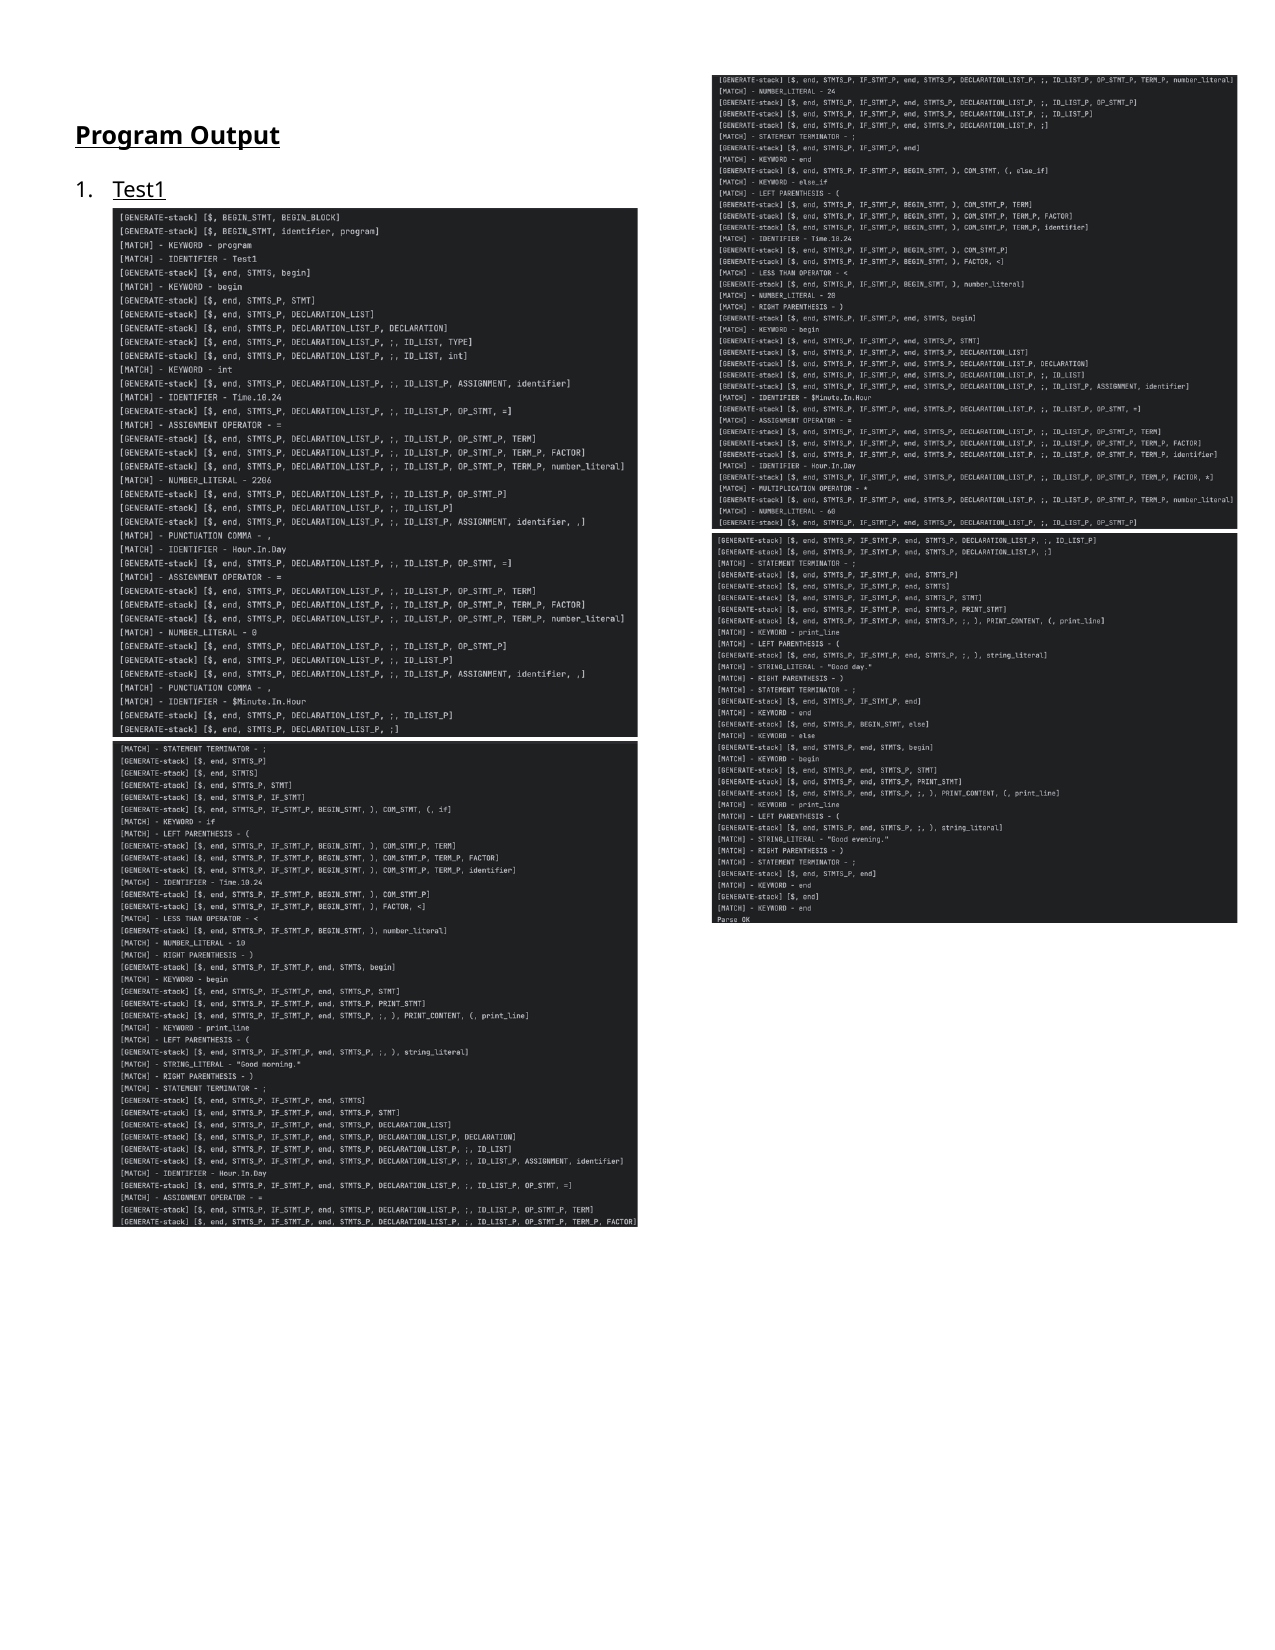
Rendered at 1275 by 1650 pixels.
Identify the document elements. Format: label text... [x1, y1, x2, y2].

text Program Output [75, 118, 601, 152]
picture [711, 533, 1238, 923]
picture [112, 208, 638, 737]
picture [711, 75, 1238, 529]
picture [112, 741, 638, 1227]
